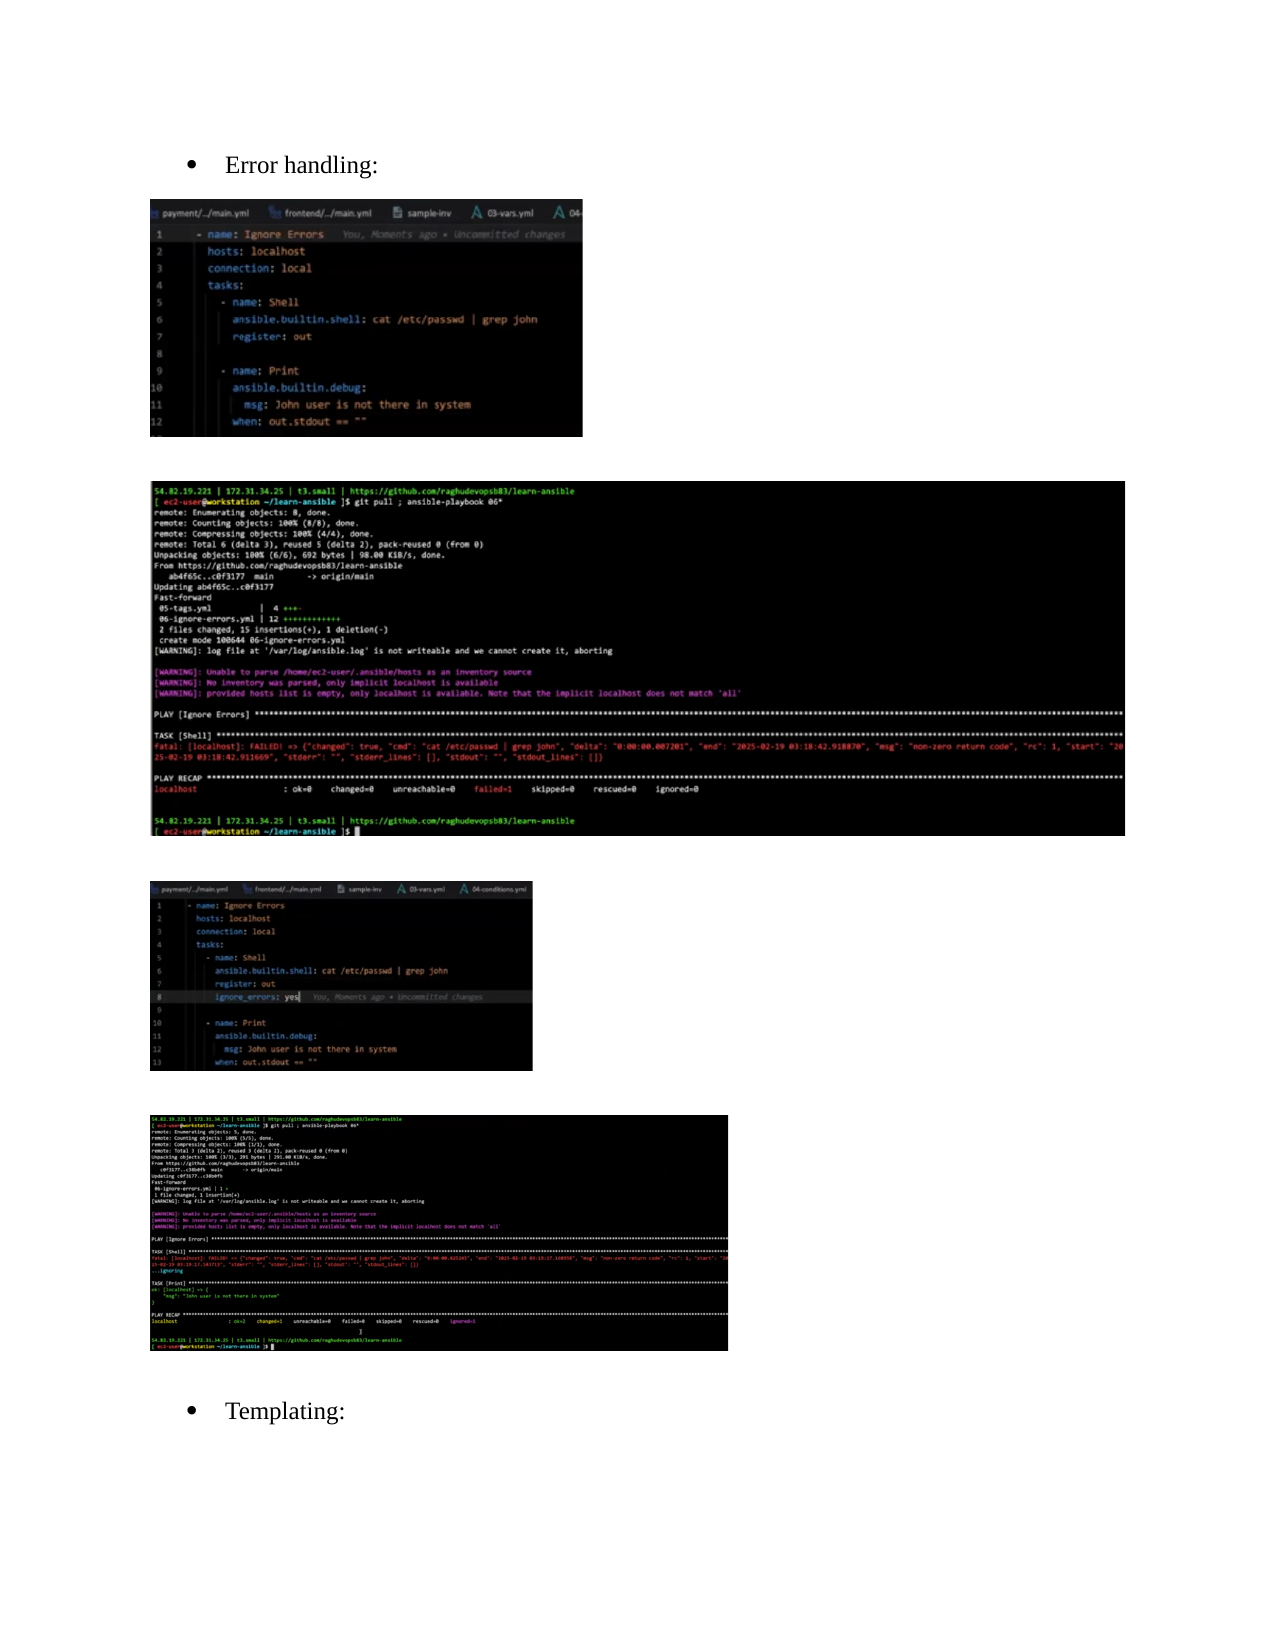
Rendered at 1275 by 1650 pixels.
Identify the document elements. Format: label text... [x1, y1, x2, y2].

picture [150, 199, 583, 437]
picture [150, 881, 533, 1071]
list Error handling: [187, 150, 1125, 179]
picture [150, 1115, 729, 1351]
list Templating: [187, 1396, 1125, 1425]
picture [150, 481, 1125, 836]
